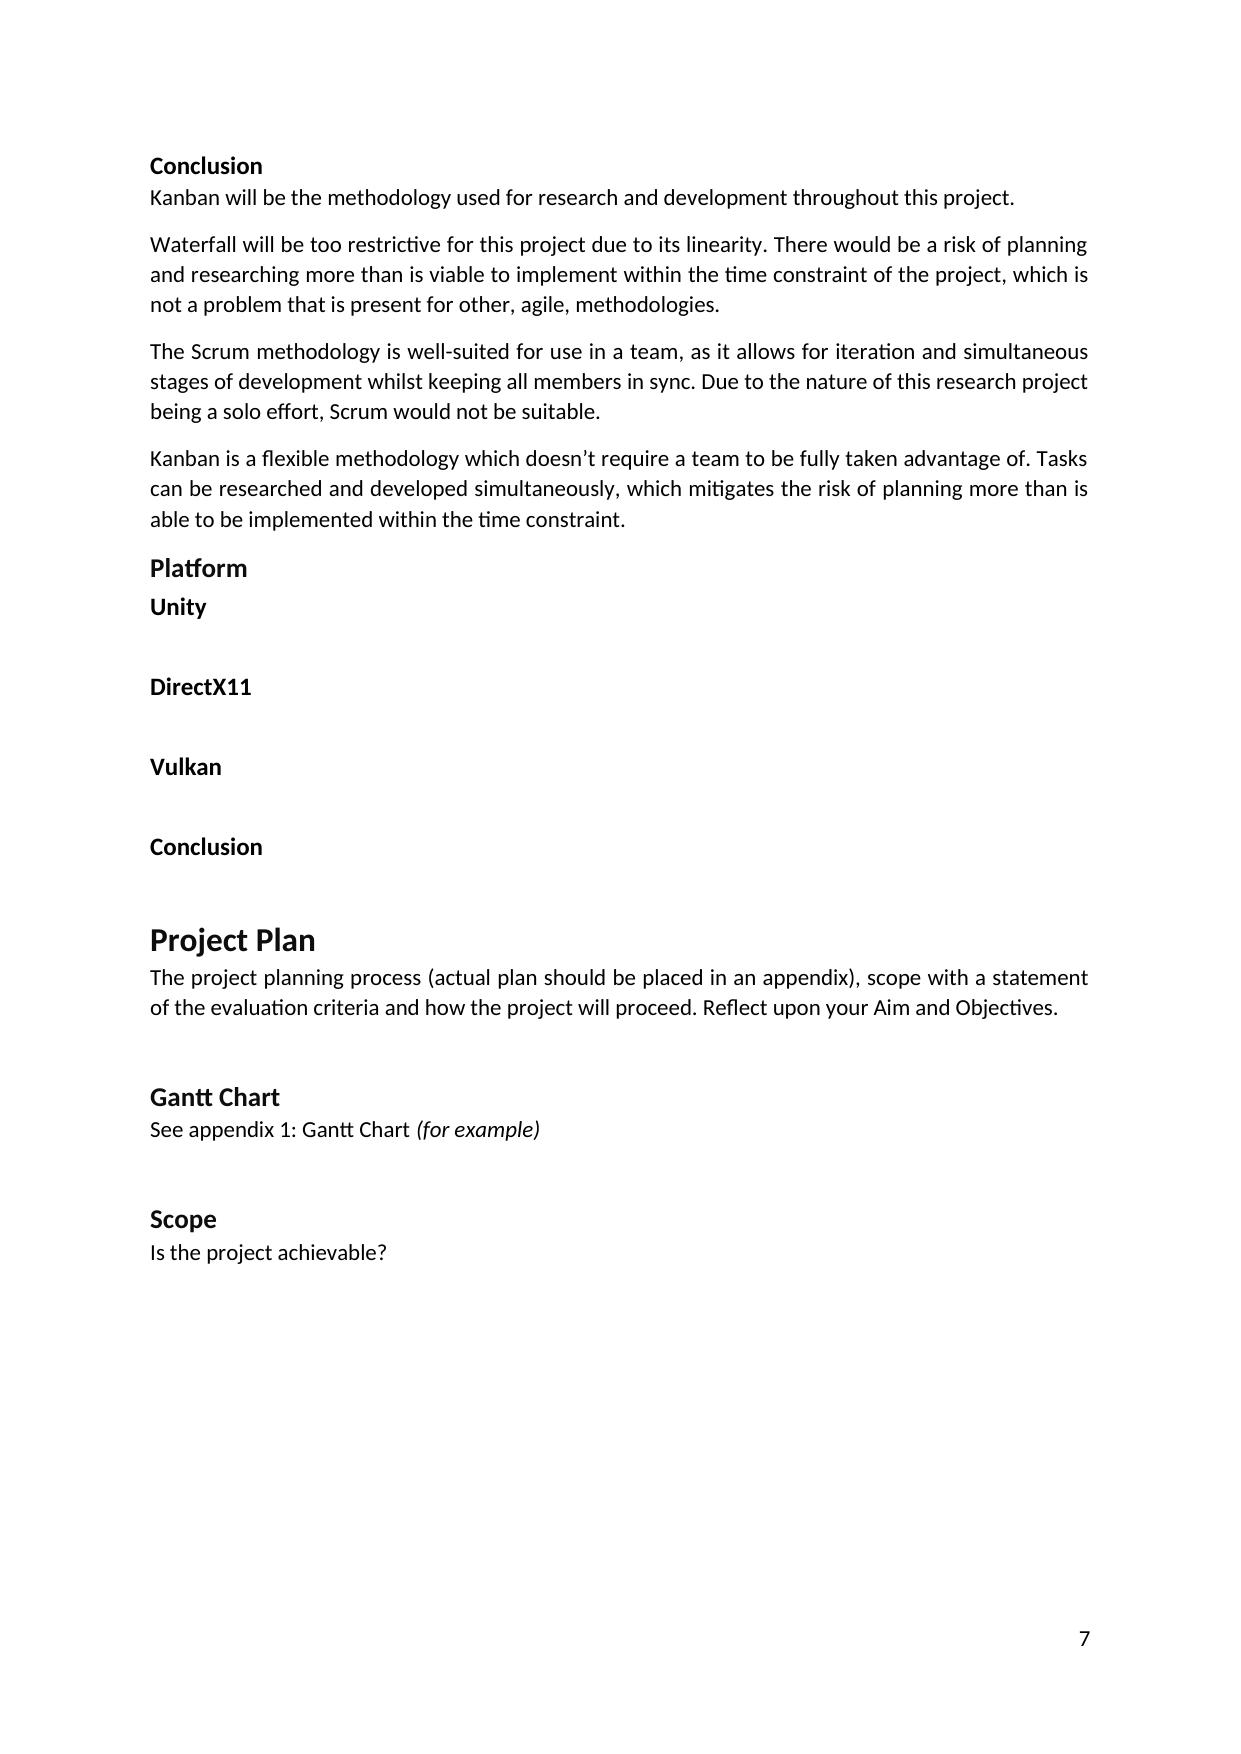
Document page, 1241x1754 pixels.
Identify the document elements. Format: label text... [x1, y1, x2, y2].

subtitle DirectX11 [150, 671, 1090, 702]
text See appendix 1: Gantt Chart (for example) [150, 1115, 1090, 1143]
subtitle Unity [150, 591, 1090, 622]
subtitle Vulkan [150, 751, 1090, 782]
text Waterfall will be too restrictive for this project due to its linearity. There would be a risk of planning and researching more than is viable to implement within the time constraint of the project, which is not a problem that is present for other, agile, methodologies. [150, 230, 1090, 318]
text Kanban will be the methodology used for research and development throughout this project. [150, 183, 1090, 211]
subtitle Scope [150, 1202, 1090, 1235]
text Is the project achievable? [150, 1238, 1090, 1266]
subtitle Gantt Chart [150, 1080, 1090, 1113]
subtitle Platform [150, 552, 1090, 585]
subtitle Conclusion [150, 831, 1090, 861]
subtitle Project Plan [150, 919, 1090, 960]
text Kanban is a flexible methodology which doesn’t require a team to be fully taken advantage of. Tasks can be researched and developed simultaneously, which mitigates the risk of planning more than is able to be implemented within the time constraint. [150, 444, 1090, 533]
subtitle Conclusion [150, 150, 1090, 181]
text The Scrum methodology is well-suited for use in a team, as it allows for iteration and simultaneous stages of development whilst keeping all members in sync. Due to the nature of this research project being a solo effort, Scrum would not be suitable. [150, 337, 1090, 426]
text The project planning process (actual plan should be placed in an appendix), scope with a statement of the evaluation criteria and how the project will proceed. Reflect upon your Aim and Objectives. [150, 963, 1090, 1021]
